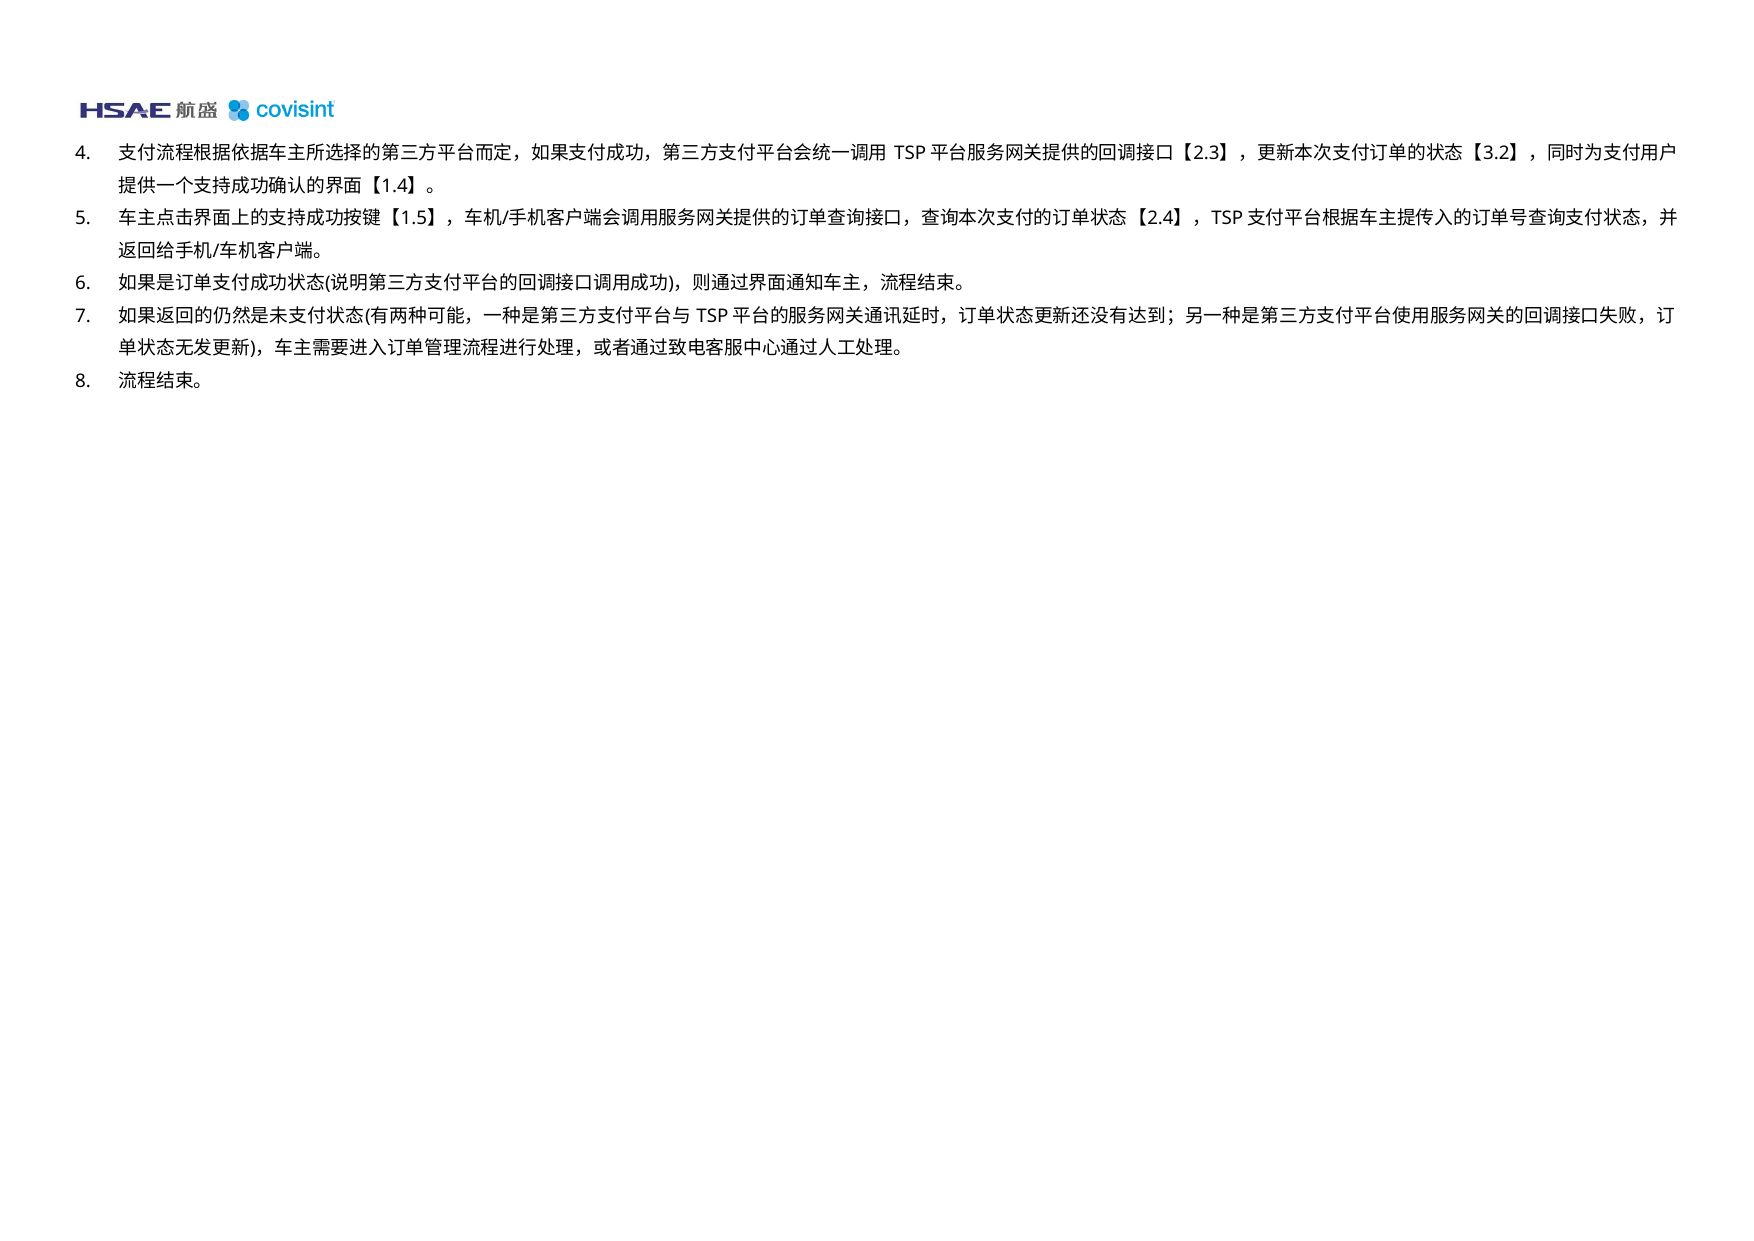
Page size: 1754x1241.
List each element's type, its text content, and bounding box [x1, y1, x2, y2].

list 如果返回的仍然是未支付状态(有两种可能，一种是第三方支付平台与TSP平台的服务网关通讯延时，订单状态更新还没有达到；另一种是第三方支付平台使用服务网关的回调接口失败，订单状态无发更新)，车主需要进入订单管理流程进行处理，或者通过致电客服中心通过人工处理。 [75, 298, 1679, 363]
list 支付流程根据依据车主所选择的第三方平台而定，如果支付成功，第三方支付平台会统一调用TSP平台服务网关提供的回调接口【2.3】，更新本次支付订单的状态【3.2】，同时为支付用户提供一个支持成功确认的界面【1.4】。 [75, 135, 1679, 200]
list 流程结束。 [75, 363, 1679, 395]
picture [228, 88, 335, 132]
list 如果是订单支付成功状态(说明第三方支付平台的回调接口调用成功)，则通过界面通知车主，流程结束。 [75, 265, 1679, 298]
list 车主点击界面上的支持成功按键【1.5】，车机/手机客户端会调用服务网关提供的订单查询接口，查询本次支付的订单状态【2.4】，TSP支付平台根据车主提传入的订单号查询支付状态，并返回给手机/车机客户端。 [75, 200, 1679, 265]
picture [75, 89, 224, 132]
